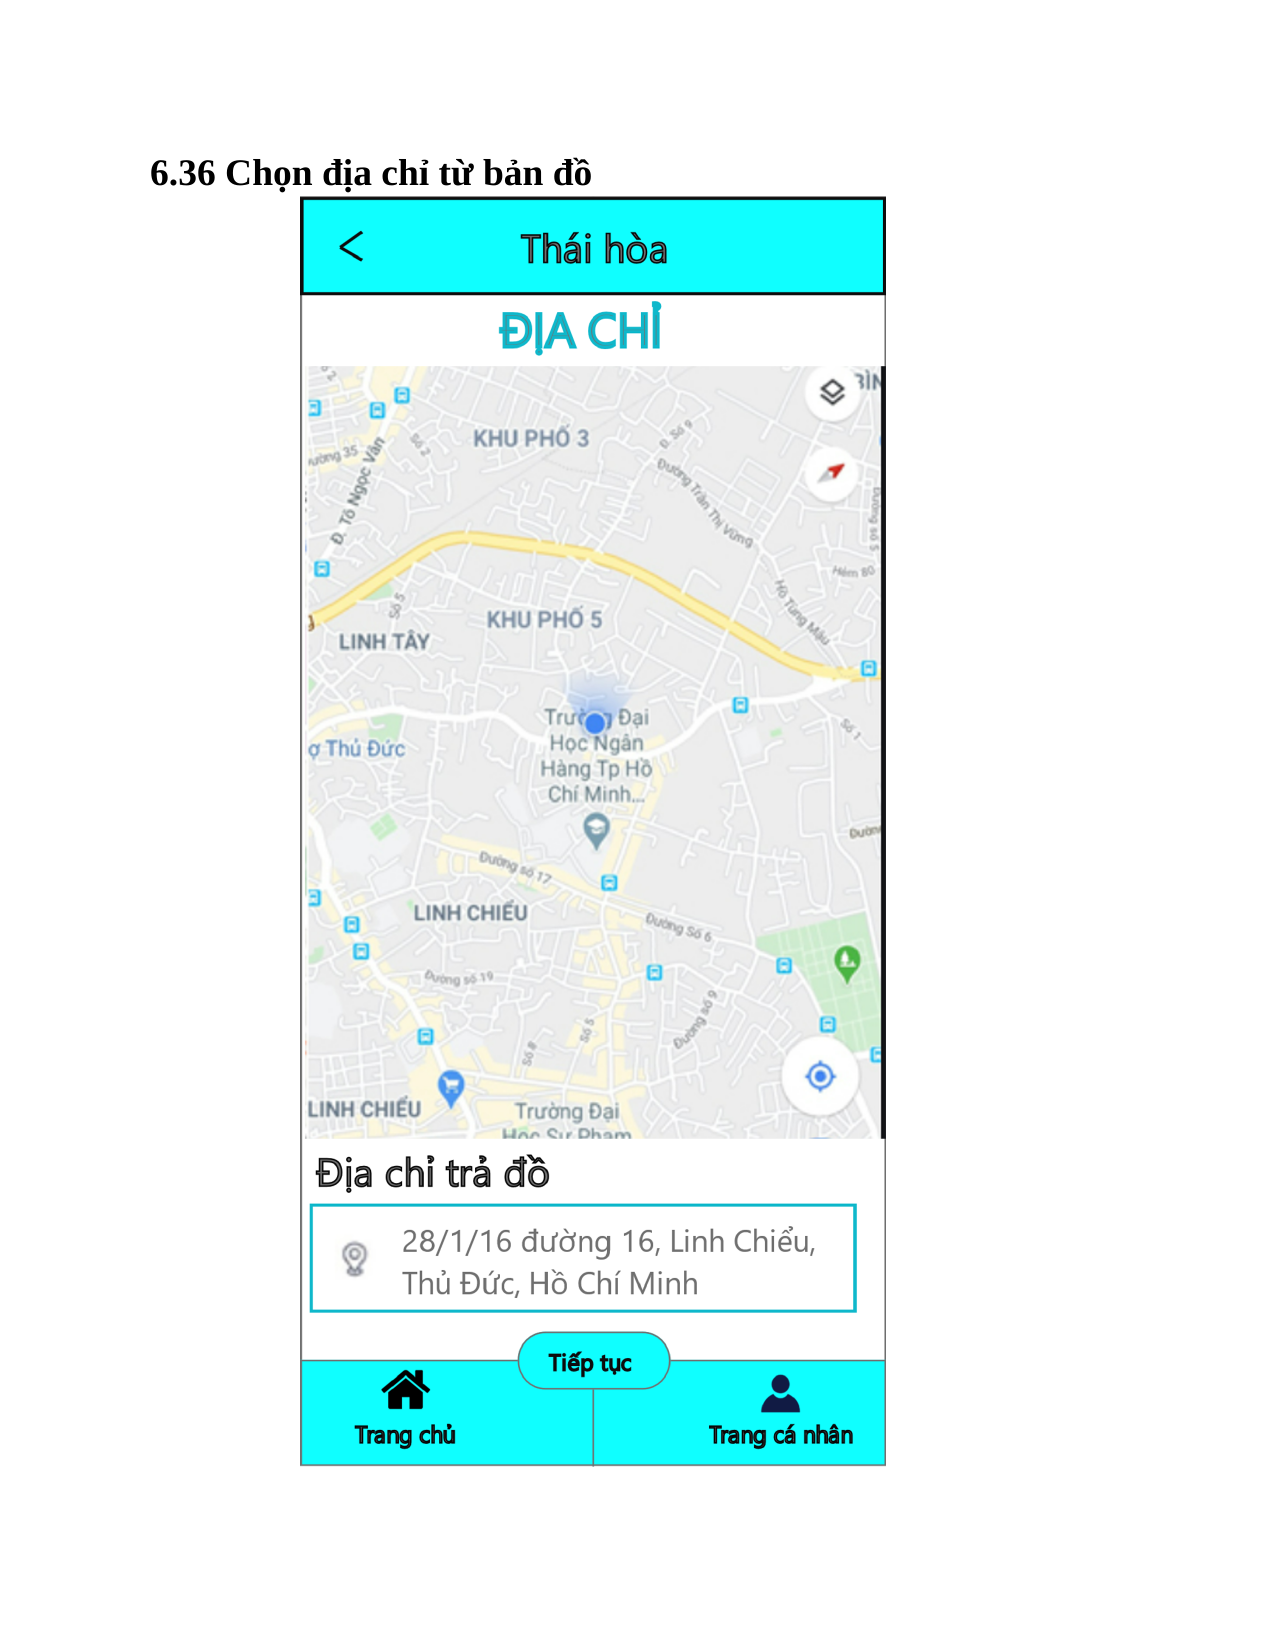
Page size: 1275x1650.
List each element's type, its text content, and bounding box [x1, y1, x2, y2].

picture [300, 196, 886, 1467]
subtitle 6.36 Chọn địa chỉ từ bản đồ [150, 150, 1125, 193]
